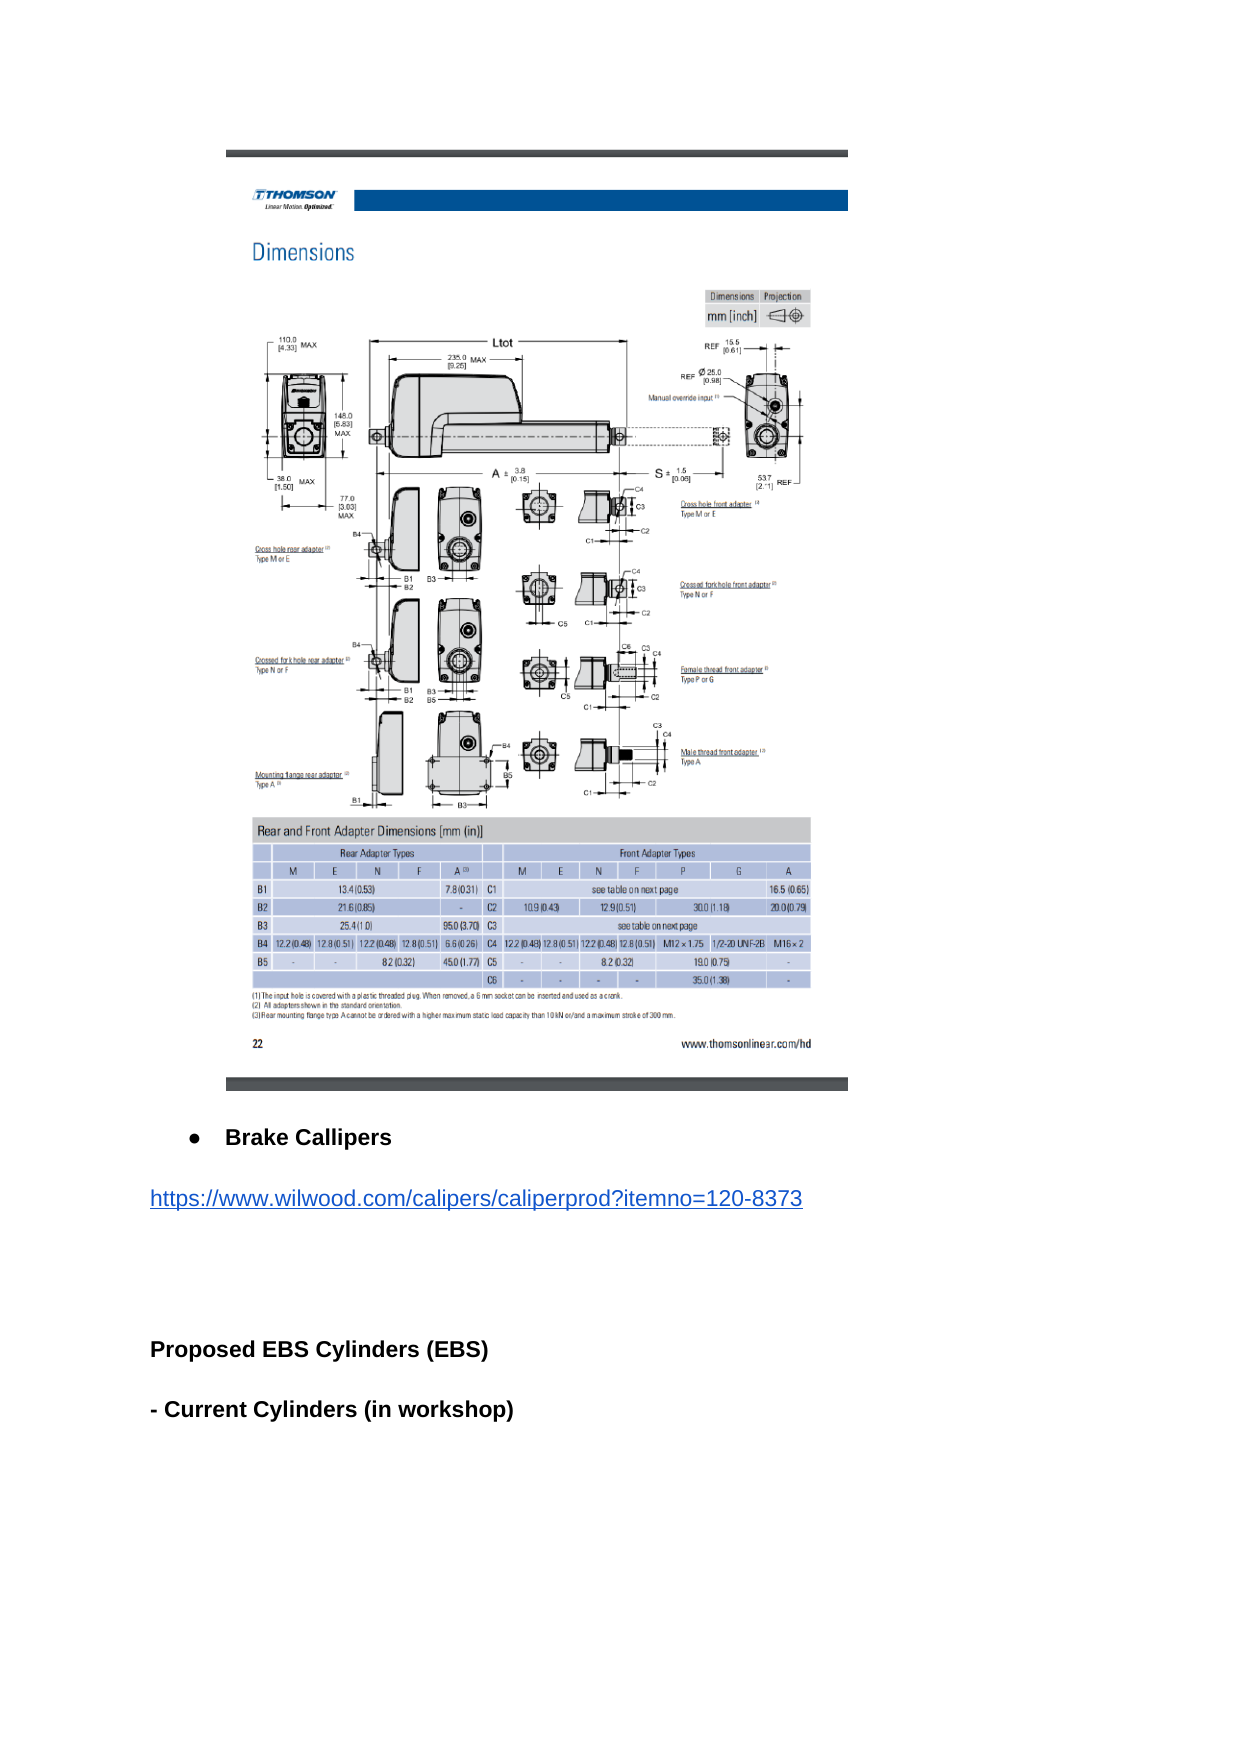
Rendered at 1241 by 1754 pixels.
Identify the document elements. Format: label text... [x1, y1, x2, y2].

text Proposed EBS Cylinders (EBS) - Current Cylinders (in workshop) [150, 1336, 1090, 1423]
list Brake Callipers [187, 1124, 1090, 1151]
text https://www.wilwood.com/calipers/caliperprod?itemno=120-8373 [150, 1185, 1090, 1211]
picture [226, 151, 848, 1090]
